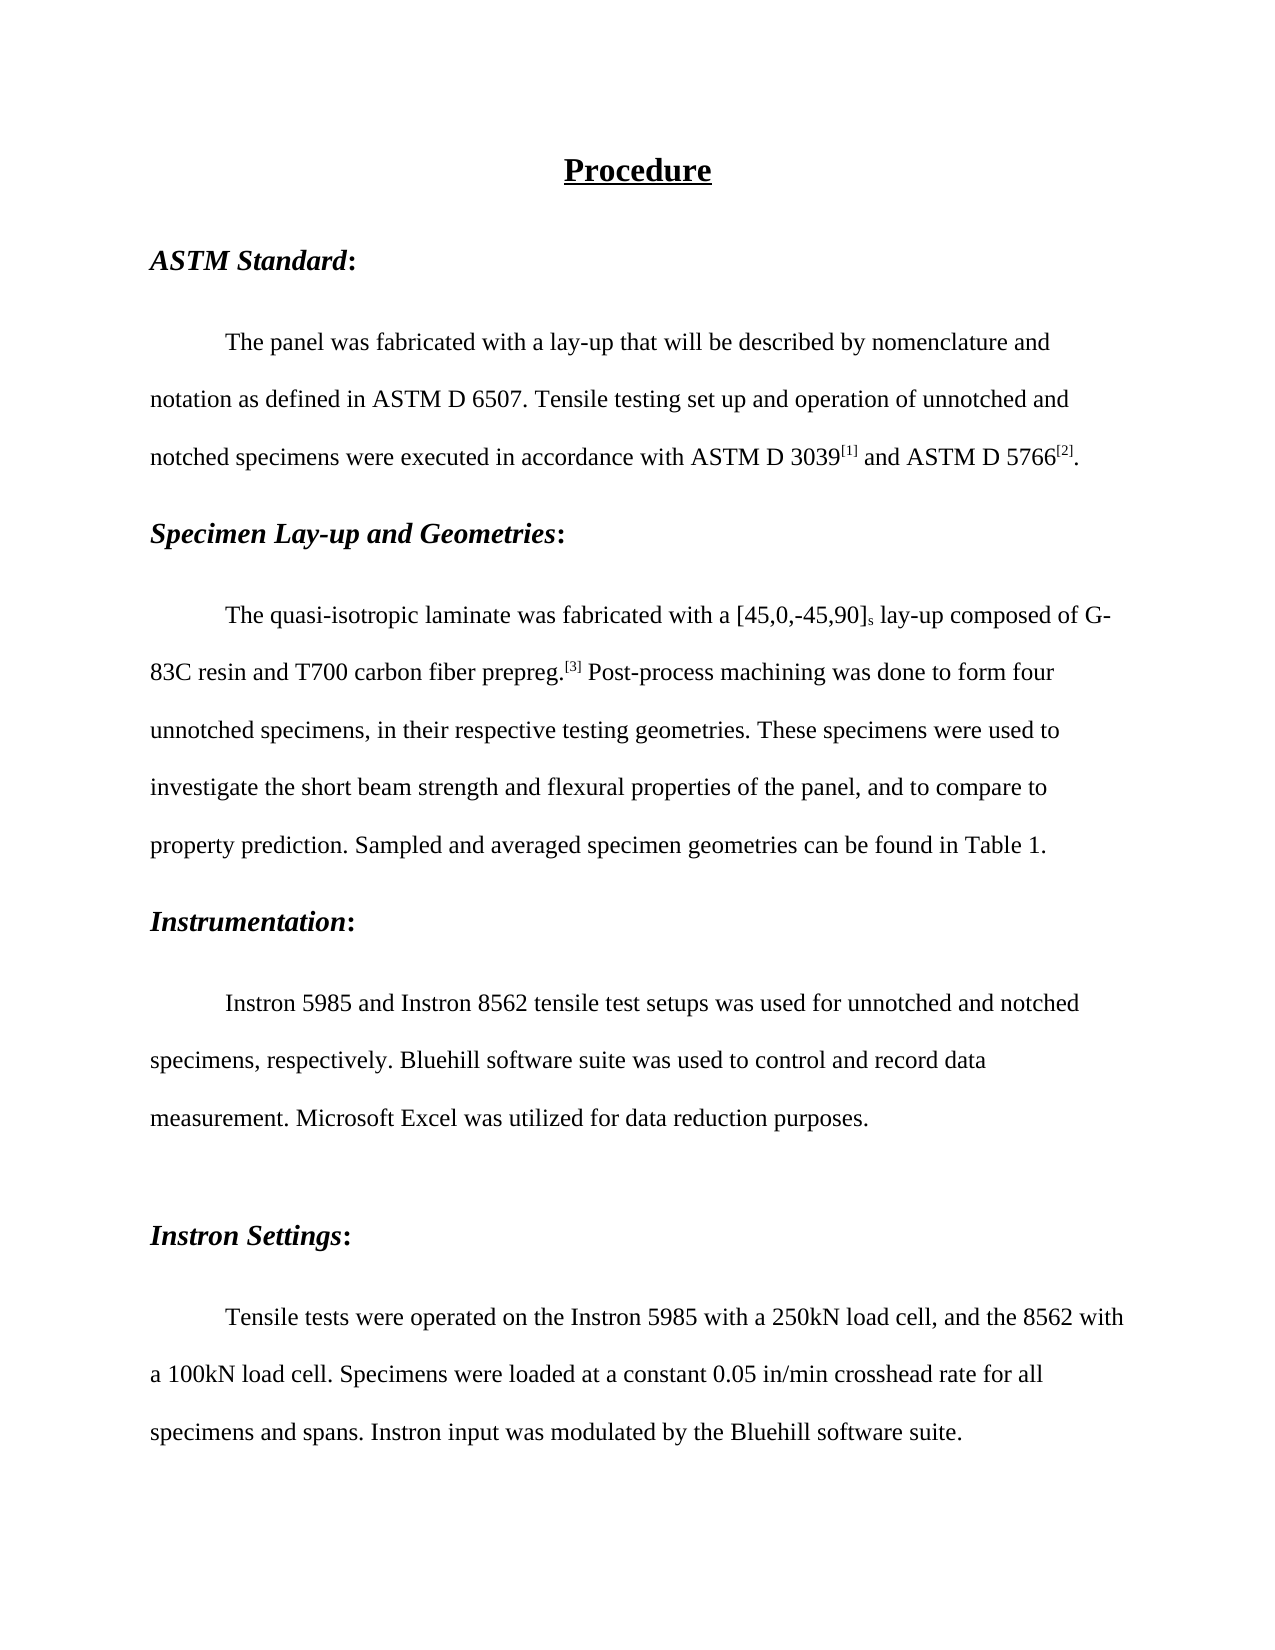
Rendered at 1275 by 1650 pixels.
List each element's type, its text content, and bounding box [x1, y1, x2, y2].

text Procedure [150, 150, 1125, 188]
text Specimen Lay-up and Geometries: [150, 516, 1125, 550]
text The panel was fabricated with a lay-up that will be described by nomenclature and notation as defined in ASTM D 6507. Tensile testing set up and operation of unnotched and notched specimens were executed in accordance with ASTM D 3039[1] and ASTM D 5766[2]. [150, 327, 1125, 471]
text Instron 5985 and Instron 8562 tensile test setups was used for unnotched and notched specimens, respectively. Bluehill software suite was used to control and record data measurement. Microsoft Excel was utilized for data reduction purposes. [150, 988, 1125, 1132]
text Tensile tests were operated on the Instron 5985 with a 250kN load cell, and the 8562 with a 100kN load cell. Specimens were loaded at a constant 0.05 in/min crosshead rate for all specimens and spans. Instron input was modulated by the Bluehill software suite. [150, 1302, 1125, 1445]
text The quasi-isotropic laminate was fabricated with a [45,0,-45,90]s lay-up composed of G-83C resin and T700 carbon fiber prepreg.[3] Post-process machining was done to form four unnotched specimens, in their respective testing geometries. These specimens were used to investigate the short beam strength and flexural properties of the panel, and to compare to property prediction. Sampled and averaged specimen geometries can be found in Table 1. [150, 600, 1125, 859]
text Instron Settings: [150, 1218, 1125, 1251]
text ASTM Standard: [150, 243, 1125, 277]
text Instrumentation: [150, 904, 1125, 938]
